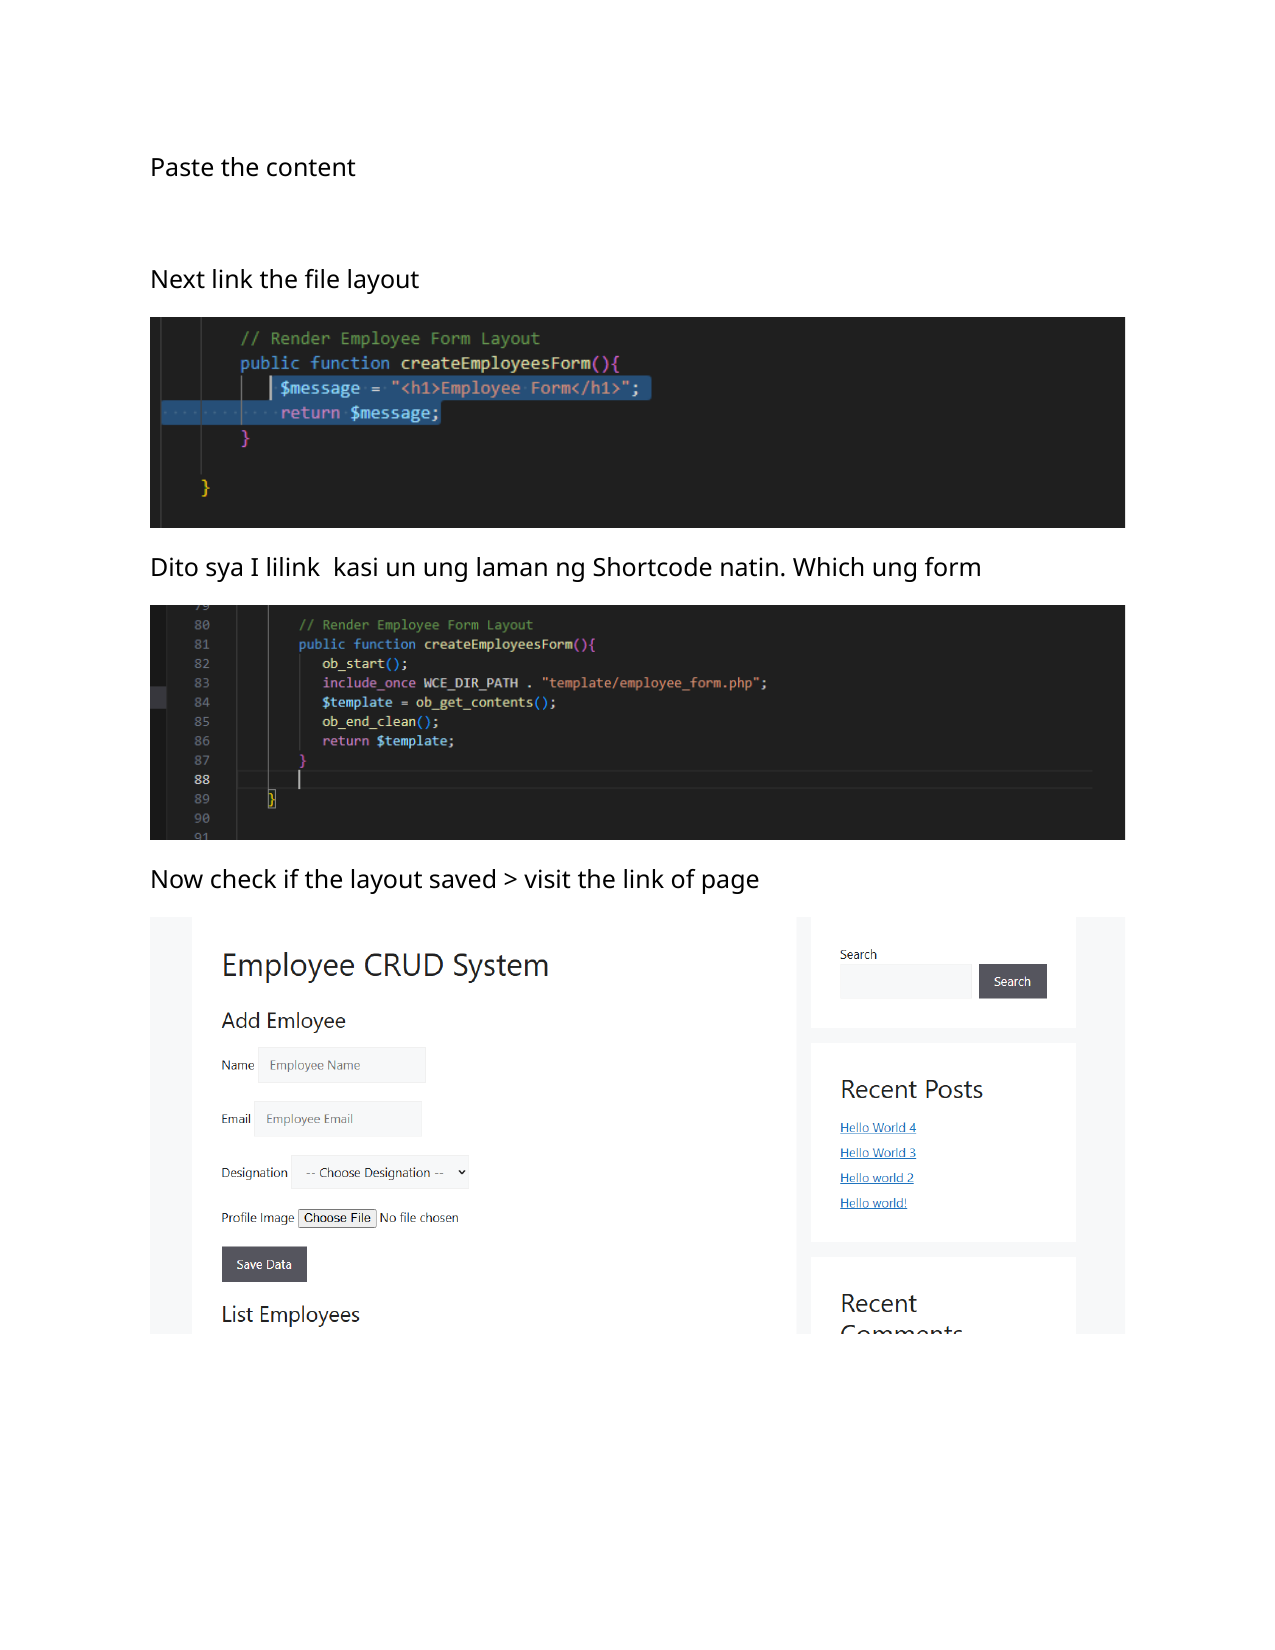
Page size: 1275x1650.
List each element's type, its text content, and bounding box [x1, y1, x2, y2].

text Now check if the layout saved > visit the link of page [150, 862, 1125, 896]
picture [150, 317, 1125, 528]
text Paste the content [150, 150, 1125, 184]
picture [150, 605, 1125, 840]
picture [150, 917, 1125, 1334]
text Next link the file layout [150, 262, 1125, 296]
text Dito sya I lilink kasi un ung laman ng Shortcode natin. Which ung form [150, 549, 1125, 584]
